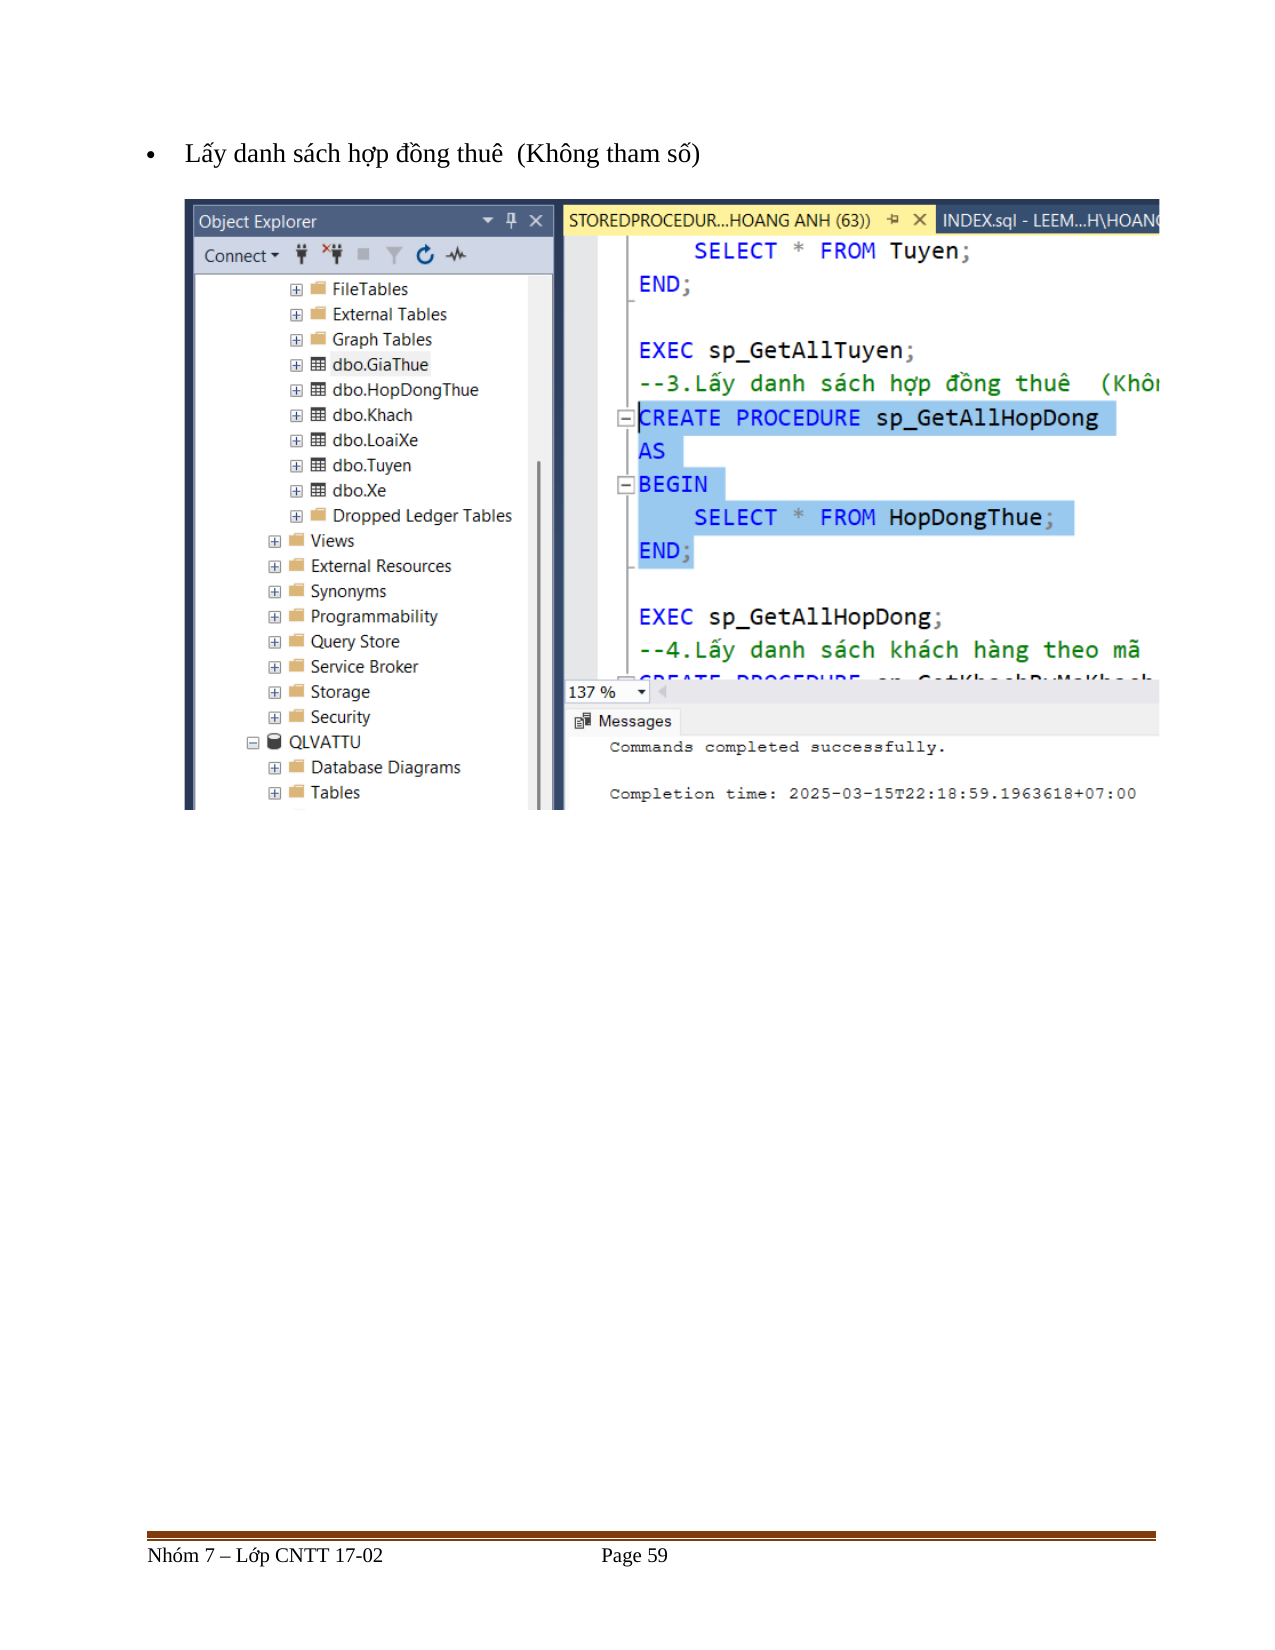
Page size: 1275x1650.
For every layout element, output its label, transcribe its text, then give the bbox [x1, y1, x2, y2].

picture [184, 199, 1160, 810]
text Lấy danh sách hợp đồng thuê (Không tham số) [147, 137, 1156, 168]
